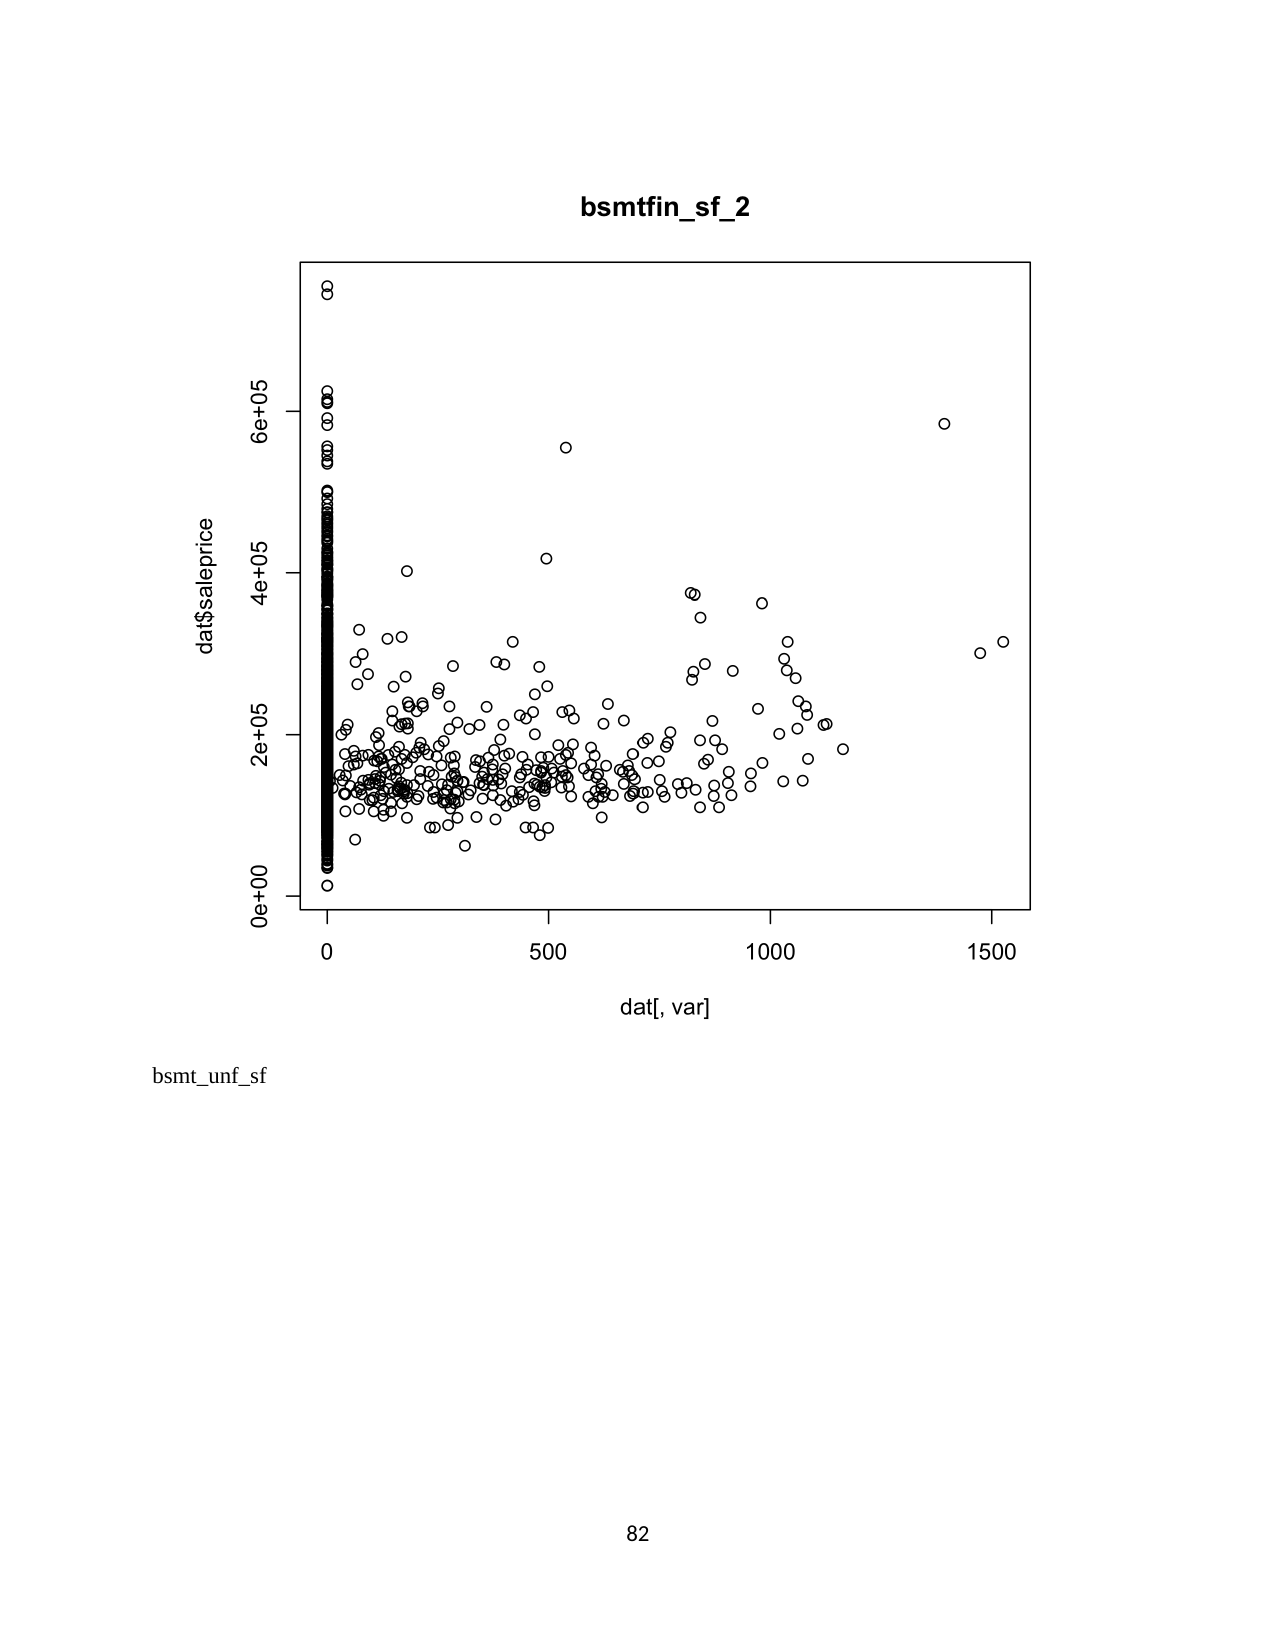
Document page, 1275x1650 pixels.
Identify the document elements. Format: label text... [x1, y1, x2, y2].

text bsmt_unf_sf [152, 1063, 1123, 1089]
picture [187, 150, 1088, 1050]
